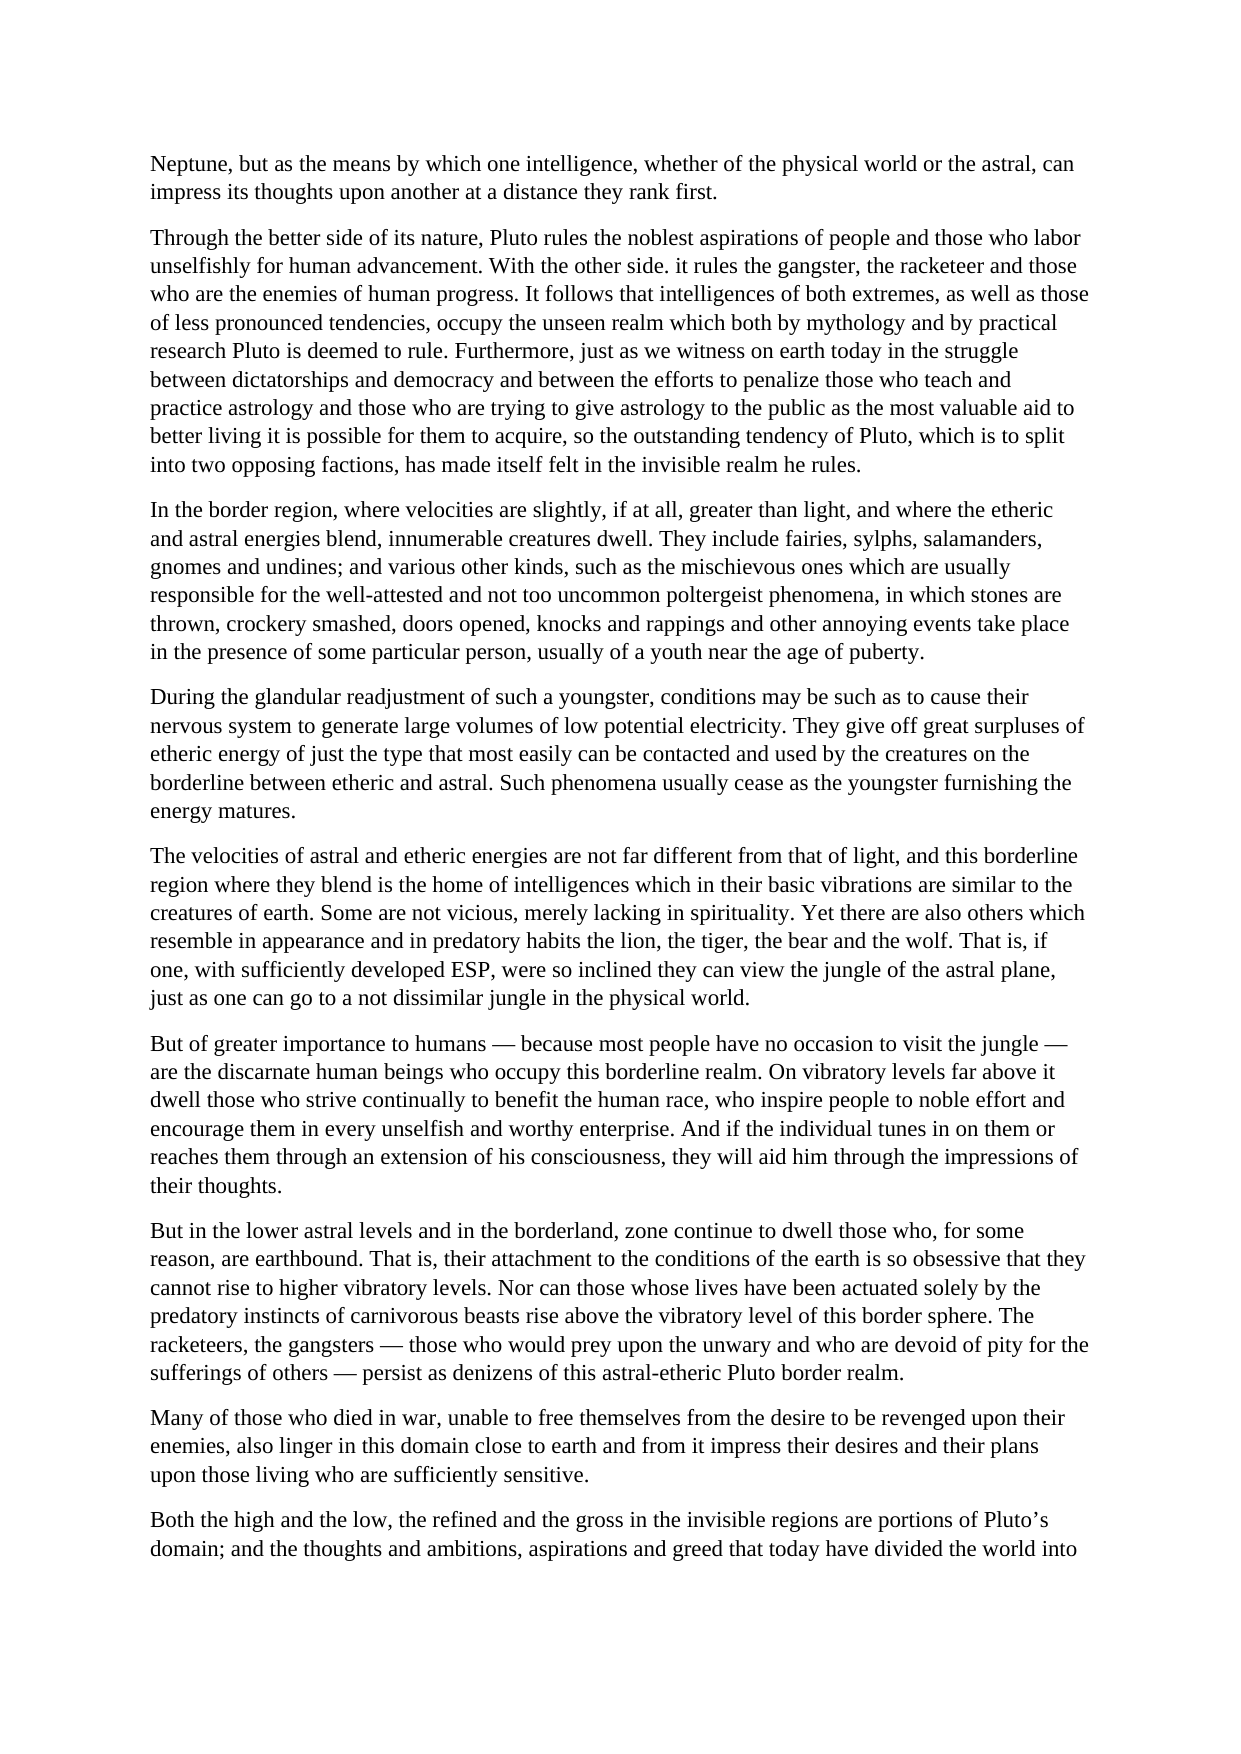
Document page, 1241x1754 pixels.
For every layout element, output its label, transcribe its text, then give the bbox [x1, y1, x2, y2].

text But in the lower astral levels and in the borderland, zone continue to dwell those who, for some reason, are earthbound. That is, their attachment to the conditions of the earth is so obsessive that they cannot rise to higher vibratory levels. Nor can those whose lives have been actuated solely by the predatory instincts of carnivorous beasts rise above the vibratory level of this border sphere. The racketeers, the gangsters — those who would prey upon the unwary and who are devoid of pity for the sufferings of others — persist as denizens of this astral-etheric Pluto border realm. [150, 1217, 1090, 1385]
text Many of those who died in war, unable to free themselves from the desire to be revenged upon their enemies, also linger in this domain close to earth and from it impress their desires and their plans upon those living who are sufficiently sensitive. [150, 1404, 1090, 1487]
text The velocities of astral and etheric energies are not far different from that of light, and this borderline region where they blend is the home of intelligences which in their basic vibrations are similar to the creatures of earth. Some are not vicious, merely lacking in spirituality. Yet there are also others which resemble in appearance and in predatory habits the lion, the tiger, the bear and the wolf. That is, if one, with sufficiently developed ESP, were so inclined they can view the jungle of the astral plane, just as one can go to a not dissimilar jungle in the physical world. [150, 842, 1090, 1011]
text In the border region, where velocities are slightly, if at all, greater than light, and where the etheric and astral energies blend, innumerable creatures dwell. They include fairies, sylphs, salamanders, gnomes and undines; and various other kinds, such as the mischievous ones which are usually responsible for the well-attested and not too uncommon poltergeist phenomena, in which stones are thrown, crockery smashed, doors opened, knocks and rappings and other annoying events take place in the presence of some particular person, usually of a youth near the age of puberty. [150, 496, 1090, 665]
text Through the better side of its nature, Pluto rules the noblest aspirations of people and those who labor unselfishly for human advancement. With the other side. it rules the gangster, the racketeer and those who are the enemies of human progress. It follows that intelligences of both extremes, as well as those of less pronounced tendencies, occupy the unseen realm which both by mythology and by practical research Pluto is deemed to rule. Furthermore, just as we witness on earth today in the struggle between dictatorships and democracy and between the efforts to penalize those who teach and practice astrology and those who are trying to give astrology to the public as the most valuable aid to better living it is possible for them to acquire, so the outstanding tendency of Pluto, which is to split into two opposing factions, has made itself felt in the invisible realm he rules. [150, 223, 1090, 477]
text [150, 1506, 1090, 1561]
text During the glandular readjustment of such a youngster, conditions may be such as to cause their nervous system to generate large volumes of low potential electricity. They give off great surpluses of etheric energy of just the type that most easily can be contacted and used by the creatures on the borderline between etheric and astral. Such phenomena usually cease as the youngster furnishing the energy matures. [150, 683, 1090, 823]
text But of greater importance to humans — because most people have no occasion to visit the jungle — are the discarnate human beings who occupy this borderline realm. On vibratory levels far above it dwell those who strive continually to benefit the human race, who inspire people to noble effort and encourage them in every unselfish and worthy enterprise. And if the individual tunes in on them or reaches them through an extension of his consciousness, they will aid him through the impressions of their thoughts. [150, 1029, 1090, 1198]
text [150, 150, 1090, 205]
